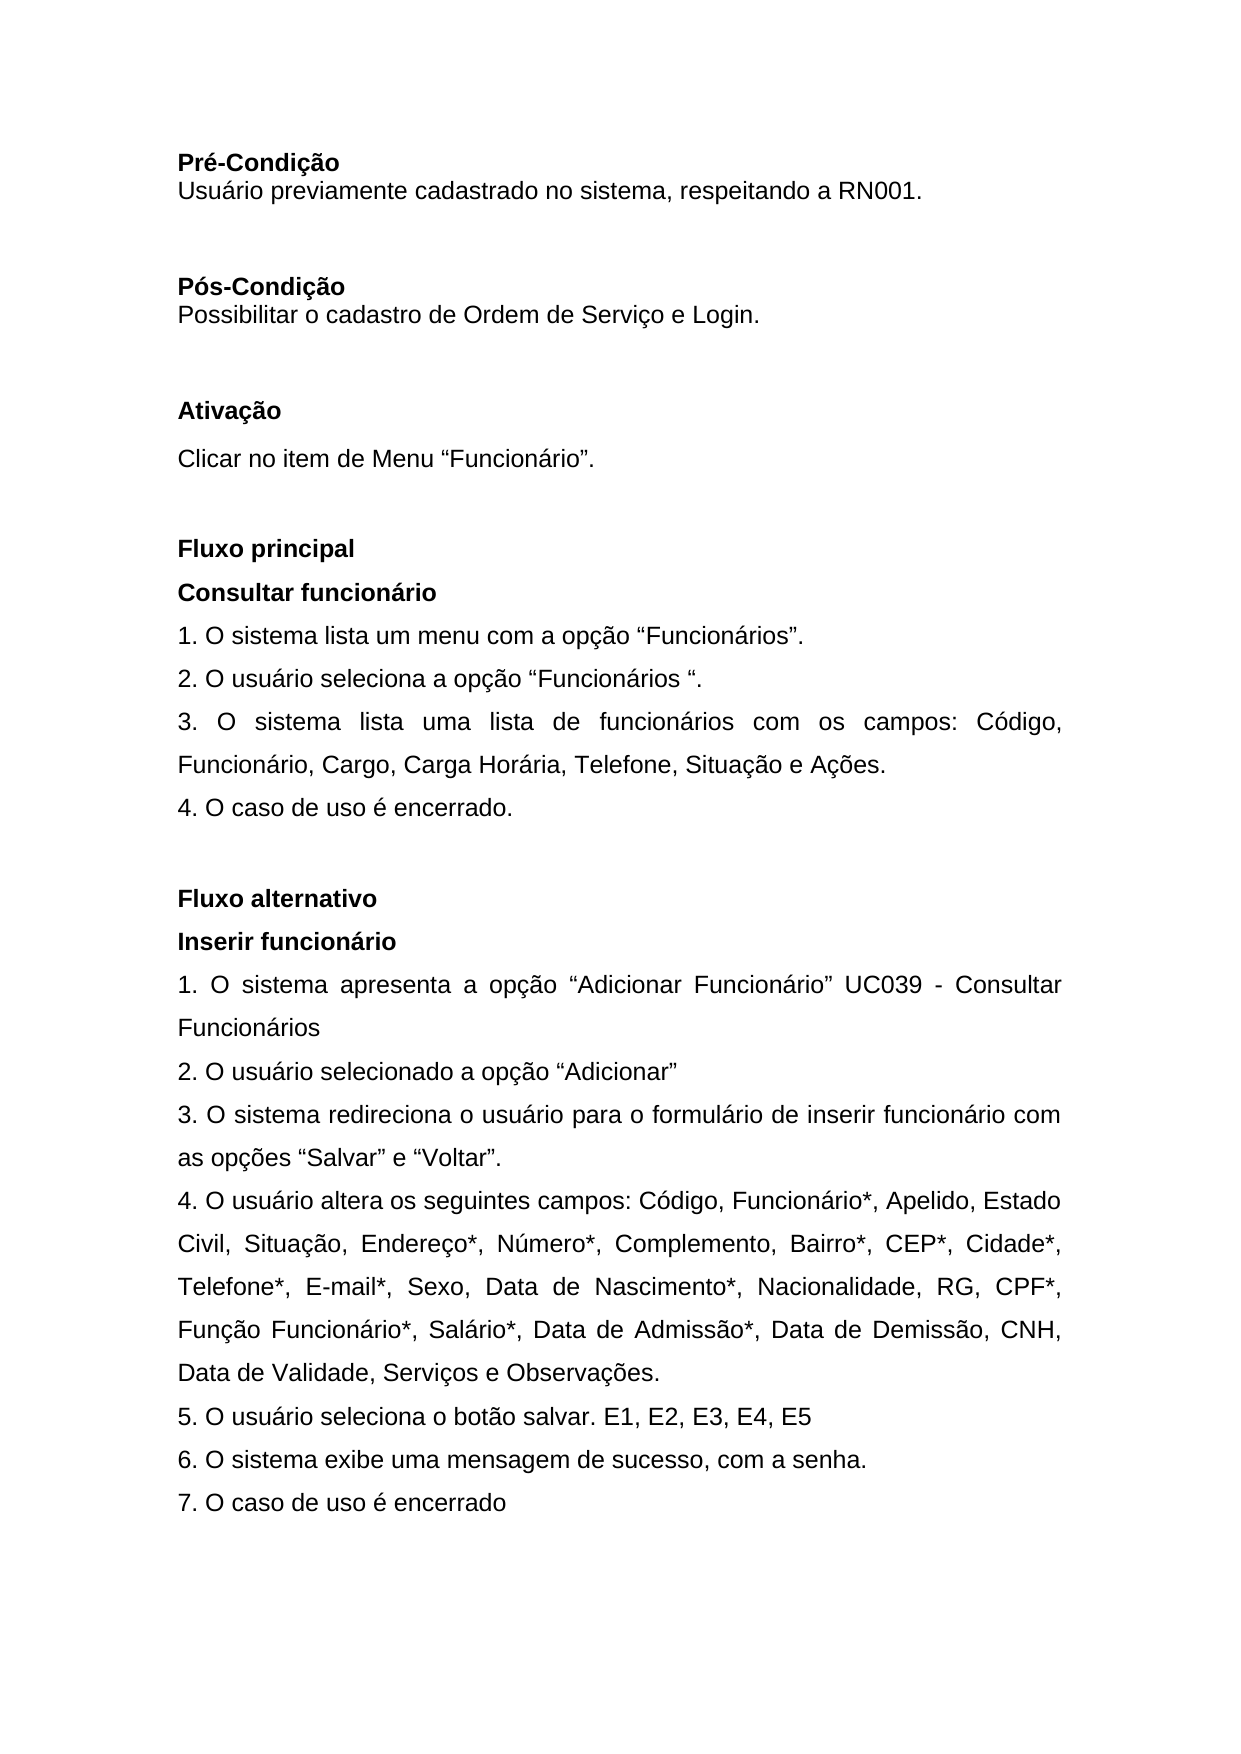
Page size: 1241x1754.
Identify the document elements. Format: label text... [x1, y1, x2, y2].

text Ativação [177, 396, 1063, 425]
text Usuário previamente cadastrado no sistema, respeitando a RN001. [177, 176, 1063, 205]
text 2. O usuário seleciona a opção “Funcionários “. [177, 664, 1063, 693]
text Fluxo alternativo [177, 884, 1063, 913]
text 5. O usuário seleciona o botão salvar. E1, E2, E3, E4, E5 [177, 1402, 1063, 1430]
text 3. O sistema lista uma lista de funcionários com os campos: Código, Funcionário, Cargo, Carga Horária, Telefone, Situação e Ações. [177, 707, 1063, 779]
text 4. O usuário altera os seguintes campos: Código, Funcionário*, Apelido, Estado Civil, Situação, Endereço*, Número*, Complemento, Bairro*, CEP*, Cidade*, Telefone*, E-mail*, Sexo, Data de Nascimento*, Nacionalidade, RG, CPF*, Função Funcionário*, Salário*, Data de Admissão*, Data de Demissão, CNH, Data de Validade, Serviços e Observações. [177, 1186, 1063, 1387]
text Pós-Condição [177, 272, 1063, 301]
text Clicar no item de Menu “Funcionário”. [177, 444, 1063, 472]
text 1. O sistema apresenta a opção “Adicionar Funcionário” UC039 - Consultar Funcionários [177, 970, 1063, 1042]
text Fluxo principal [177, 534, 1063, 563]
text Pré-Condição [177, 148, 1063, 176]
text 3. O sistema redireciona o usuário para o formulário de inserir funcionário com as opções “Salvar” e “Voltar”. [177, 1100, 1063, 1172]
text 4. O caso de uso é encerrado. [177, 793, 1063, 822]
text Consultar funcionário [177, 578, 1063, 606]
text 6. O sistema exibe uma mensagem de sucesso, com a senha. [177, 1445, 1063, 1473]
text 7. O caso de uso é encerrado [177, 1488, 1063, 1517]
text Possibilitar o cadastro de Ordem de Serviço e Login. [177, 301, 1063, 329]
text 2. O usuário selecionado a opção “Adicionar” [177, 1057, 1063, 1085]
text 1. O sistema lista um menu com a opção “Funcionários”. [177, 621, 1063, 649]
text Inserir funcionário [177, 927, 1063, 956]
